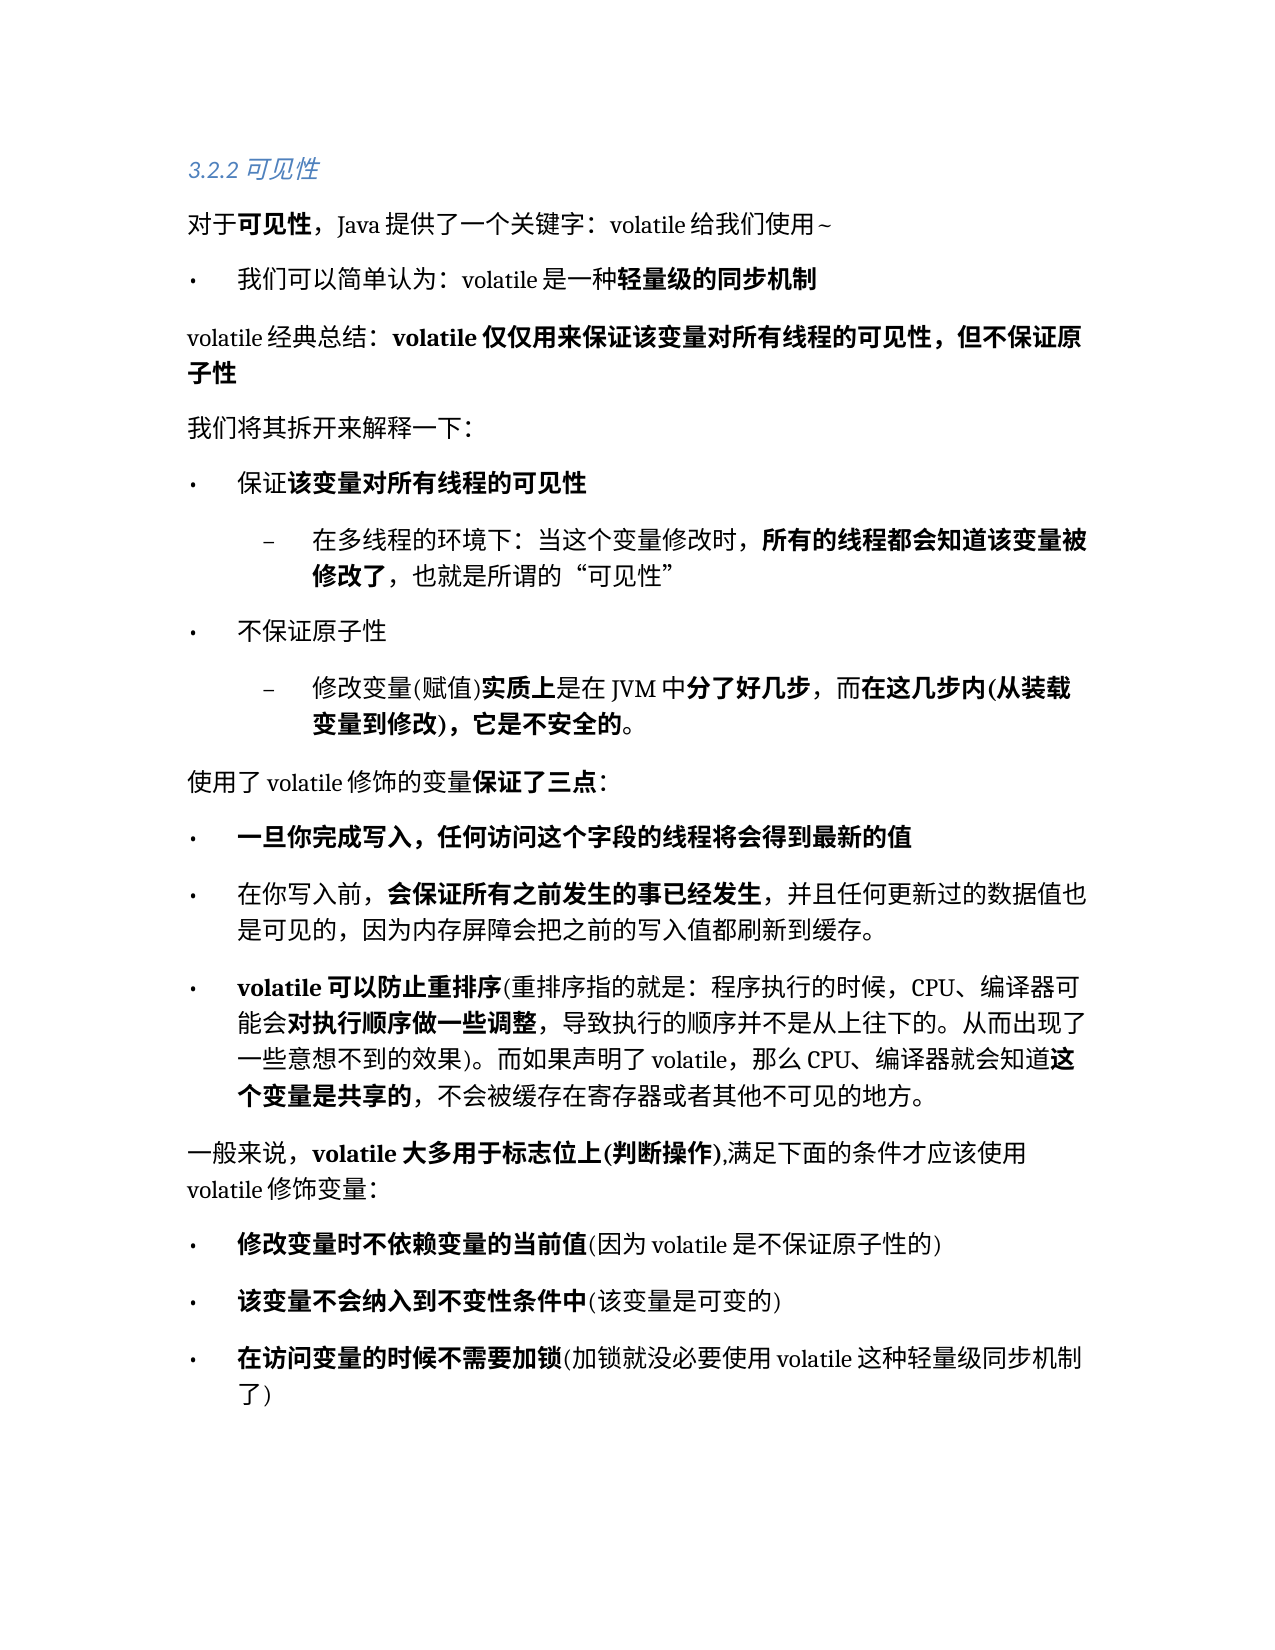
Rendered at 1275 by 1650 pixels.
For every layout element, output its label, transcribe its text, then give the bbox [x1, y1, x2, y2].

text volatile经典总结：volatile仅仅用来保证该变量对所有线程的可见性，但不保证原子性 [187, 317, 1087, 389]
list 修改变量时不依赖变量的当前值(因为volatile是不保证原子性的) [187, 1224, 1087, 1261]
text 对于可见性，Java提供了一个关键字：volatile给我们使用~ [187, 205, 1087, 241]
list 我们可以简单认为：volatile是一种轻量级的同步机制 [187, 260, 1087, 296]
list 在多线程的环境下：当这个变量修改时，所有的线程都会知道该变量被修改了，也就是所谓的“可见性” [262, 520, 1087, 593]
list 修改变量(赋值)实质上是在JVM中分了好几步，而在这几步内(从装载变量到修改)，它是不安全的。 [262, 669, 1087, 741]
list 该变量不会纳入到不变性条件中(该变量是可变的) [187, 1282, 1087, 1318]
text 我们将其拆开来解释一下： [187, 408, 1087, 444]
list 在访问变量的时候不需要加锁(加锁就没必要使用volatile这种轻量级同步机制了) [187, 1339, 1087, 1411]
list volatile可以防止重排序(重排序指的就是：程序执行的时候，CPU、编译器可能会对执行顺序做一些调整，导致执行的顺序并不是从上往下的。从而出现了一些意想不到的效果)。而如果声明了volatile，那么CPU、编译器就会知道这个变量是共享的，不会被缓存在寄存器或者其他不可见的地方。 [187, 967, 1087, 1112]
list 保证该变量对所有线程的可见性 [187, 463, 1087, 499]
list 在你写入前，会保证所有之前发生的事已经发生，并且任何更新过的数据值也是可见的，因为内存屏障会把之前的写入值都刷新到缓存。 [187, 874, 1087, 947]
list 不保证原子性 [187, 614, 1087, 648]
text 一般来说，volatile大多用于标志位上(判断操作),满足下面的条件才应该使用volatile修饰变量： [187, 1133, 1087, 1206]
list 一旦你完成写入，任何访问这个字段的线程将会得到最新的值 [187, 817, 1087, 853]
text 使用了volatile修饰的变量保证了三点： [187, 762, 1087, 798]
subtitle 3.2.2可见性 [187, 150, 1087, 186]
